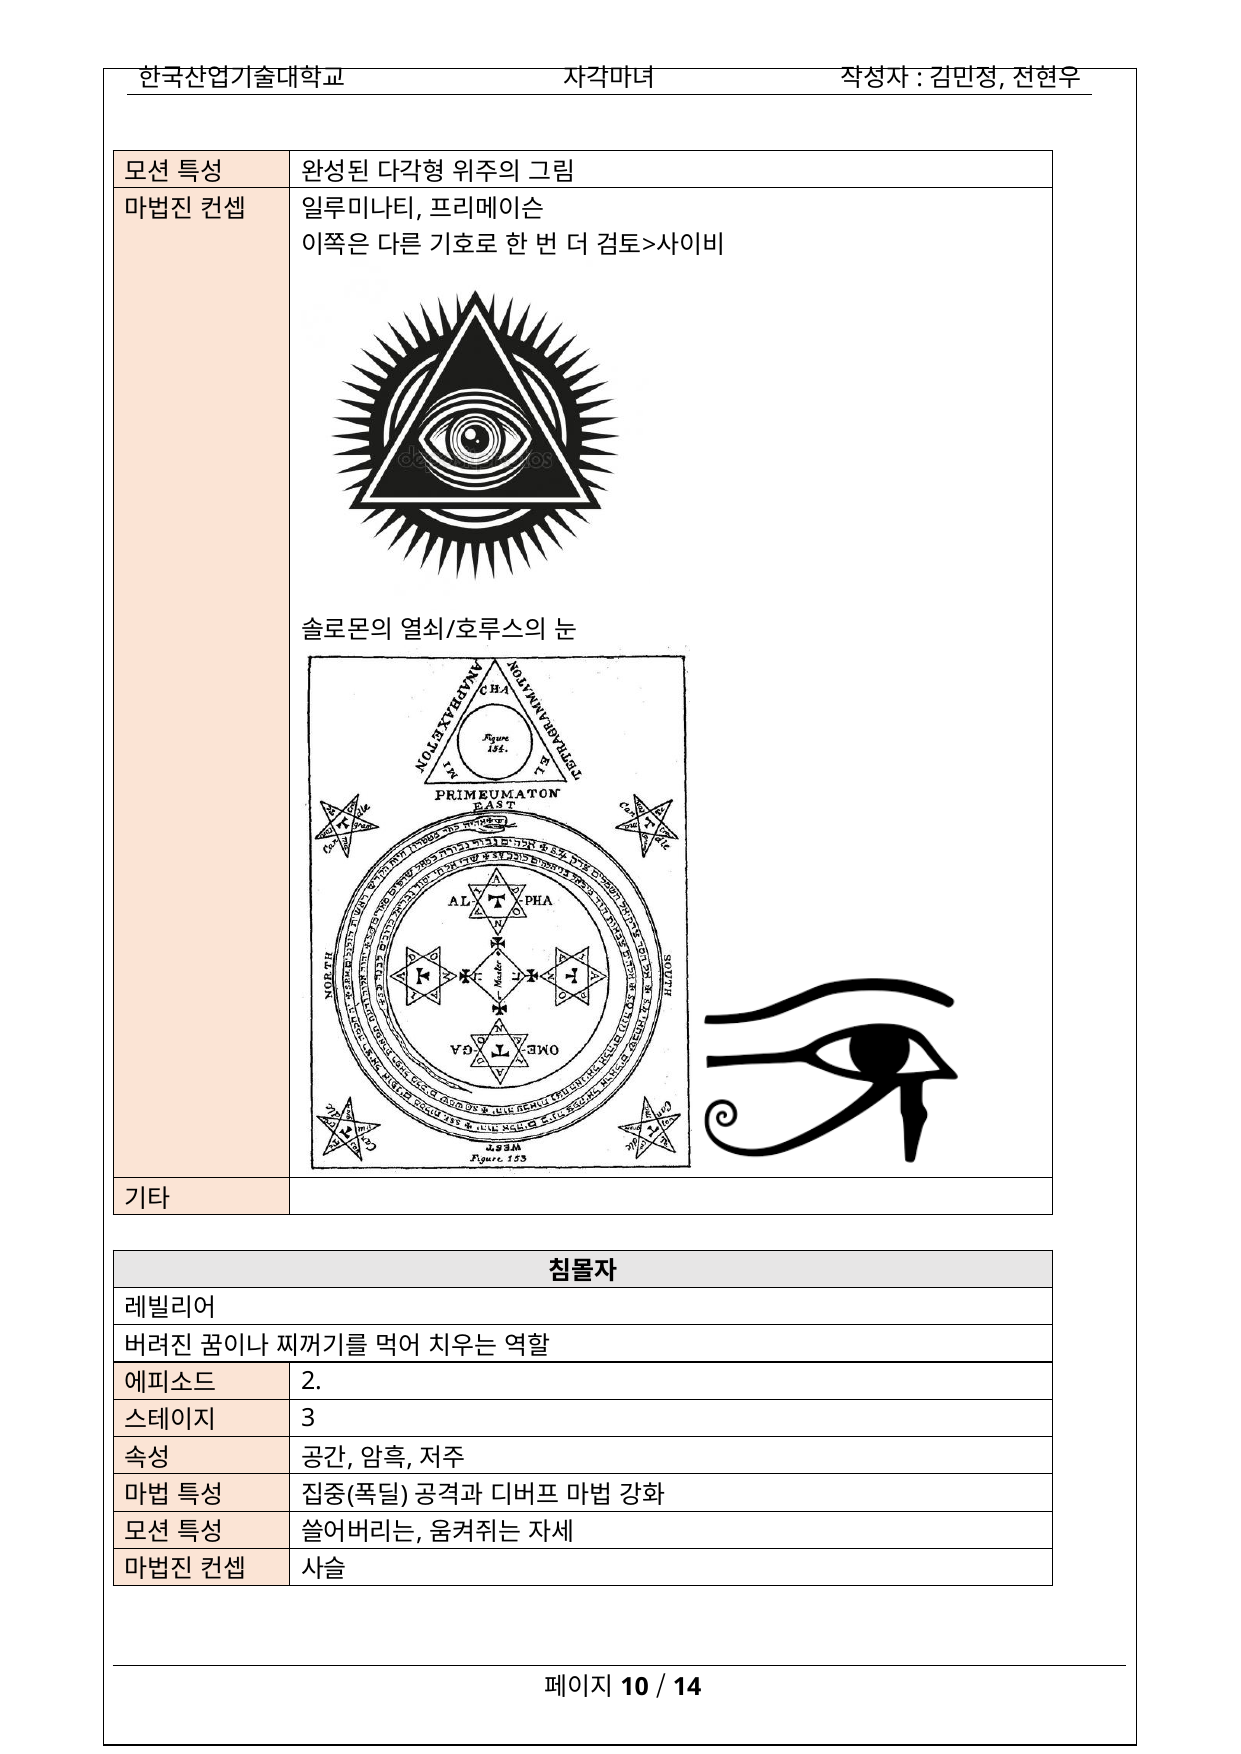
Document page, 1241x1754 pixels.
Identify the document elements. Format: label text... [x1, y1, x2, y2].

table_cell 쓸어버리는, 움켜쥐는 자세 [290, 1512, 1052, 1548]
table_cell 집중(폭딜) 공격과 디버프 마법 강화 [290, 1474, 1052, 1511]
table_cell 일루미나티, 프리메이슨 이쪽은 다른 기호로 한 번 더 검토>사이비 솔로몬의 열쇠/호루스의 눈 [290, 188, 1052, 1177]
table_cell 모션 특성 [114, 151, 289, 187]
table_cell 마법진 컨셉 [114, 188, 289, 1177]
table_cell 버려진 꿈이나 찌꺼기를 먹어 치우는 역할 [114, 1325, 1052, 1361]
table_cell 2. [290, 1363, 1052, 1399]
table_header 침몰자 [114, 1251, 1052, 1287]
table_cell 사슬 >이미지 보류 [290, 1549, 1052, 1585]
table_cell 에피소드 [114, 1363, 289, 1399]
picture [300, 260, 650, 610]
table_cell 마법진 컨셉 [114, 1549, 289, 1585]
table_cell 기타 [114, 1178, 289, 1214]
table_cell 완성된 다각형 위주의 그림 [290, 151, 1052, 187]
table_cell 속성 [114, 1437, 289, 1473]
table_cell 마법 특성 [114, 1474, 289, 1511]
table_cell 공간, 암흑, 저주 [290, 1437, 1052, 1473]
table_cell [290, 1178, 1052, 1214]
table_cell 스테이지 [114, 1400, 289, 1436]
table_cell 3 [290, 1400, 1052, 1436]
table_cell 모션 특성 [114, 1512, 289, 1548]
table_cell 레빌리어 [114, 1288, 1052, 1324]
picture [300, 645, 972, 1177]
